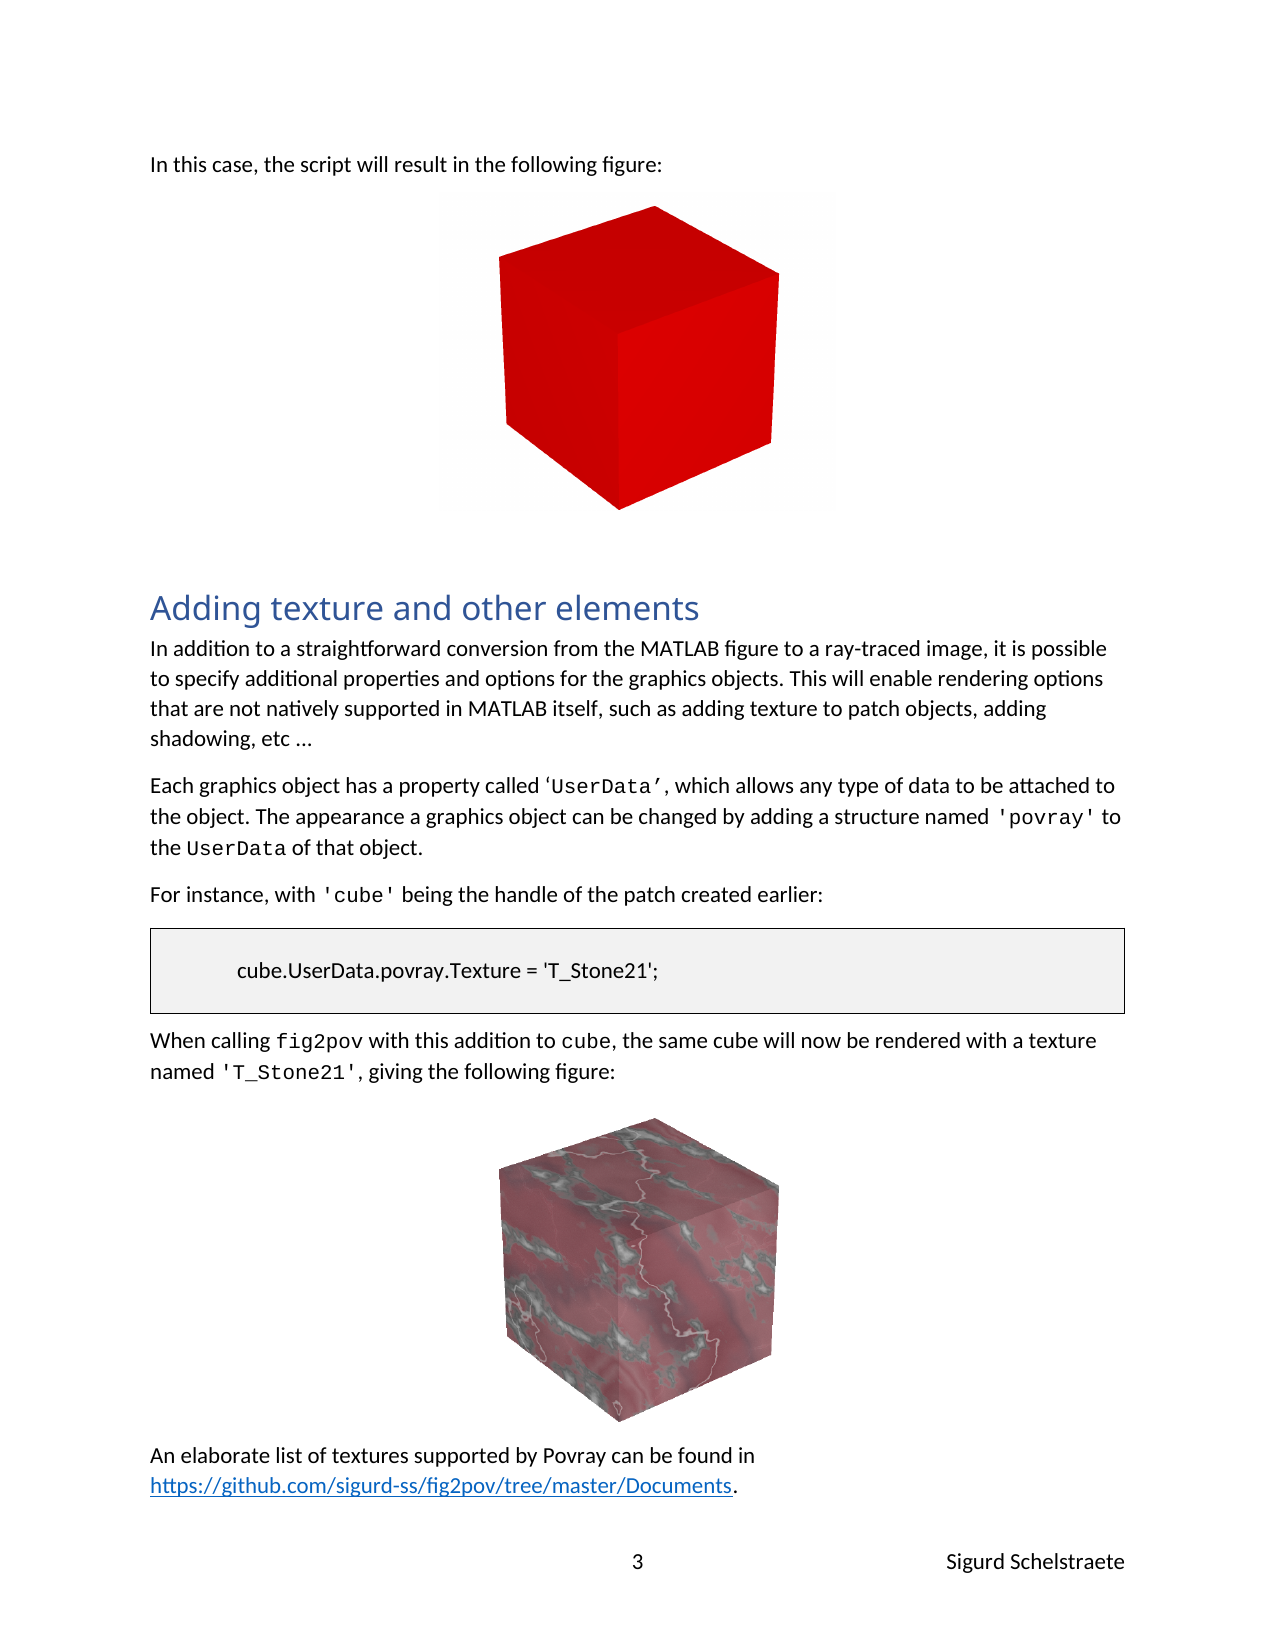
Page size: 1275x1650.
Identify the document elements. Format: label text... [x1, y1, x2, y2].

text An elaborate list of textures supported by Povray can be found in https://github.com/sigurd-ss/fig2pov/tree/master/Documents. [150, 1441, 1125, 1499]
text In this case, the script will result in the following figure: [150, 150, 1125, 178]
picture [438, 1104, 837, 1423]
subtitle Adding texture and other elements [150, 585, 1125, 630]
text For instance, with 'cube' being the handle of the patch created earlier: [150, 880, 1125, 909]
text When calling fig2pov with this addition to cube, the same cube will now be rendered with a texture named 'T_Stone21', giving the following figure: [150, 1026, 1125, 1085]
table_header cube.UserData.povray.Texture = 'T_Stone21'; [151, 929, 1124, 1013]
picture [438, 192, 837, 511]
text Each graphics object has a property called ‘UserData’, which allows any type of data to be attached to the object. The appearance a graphics object can be changed by adding a structure named 'povray' to the UserData of that object. [150, 771, 1125, 861]
text In addition to a straightforward conversion from the MATLAB figure to a ray-traced image, it is possible to specify additional properties and options for the graphics objects. This will enable rendering options that are not natively supported in MATLAB itself, such as adding texture to patch objects, adding shadowing, etc ... [150, 634, 1125, 752]
